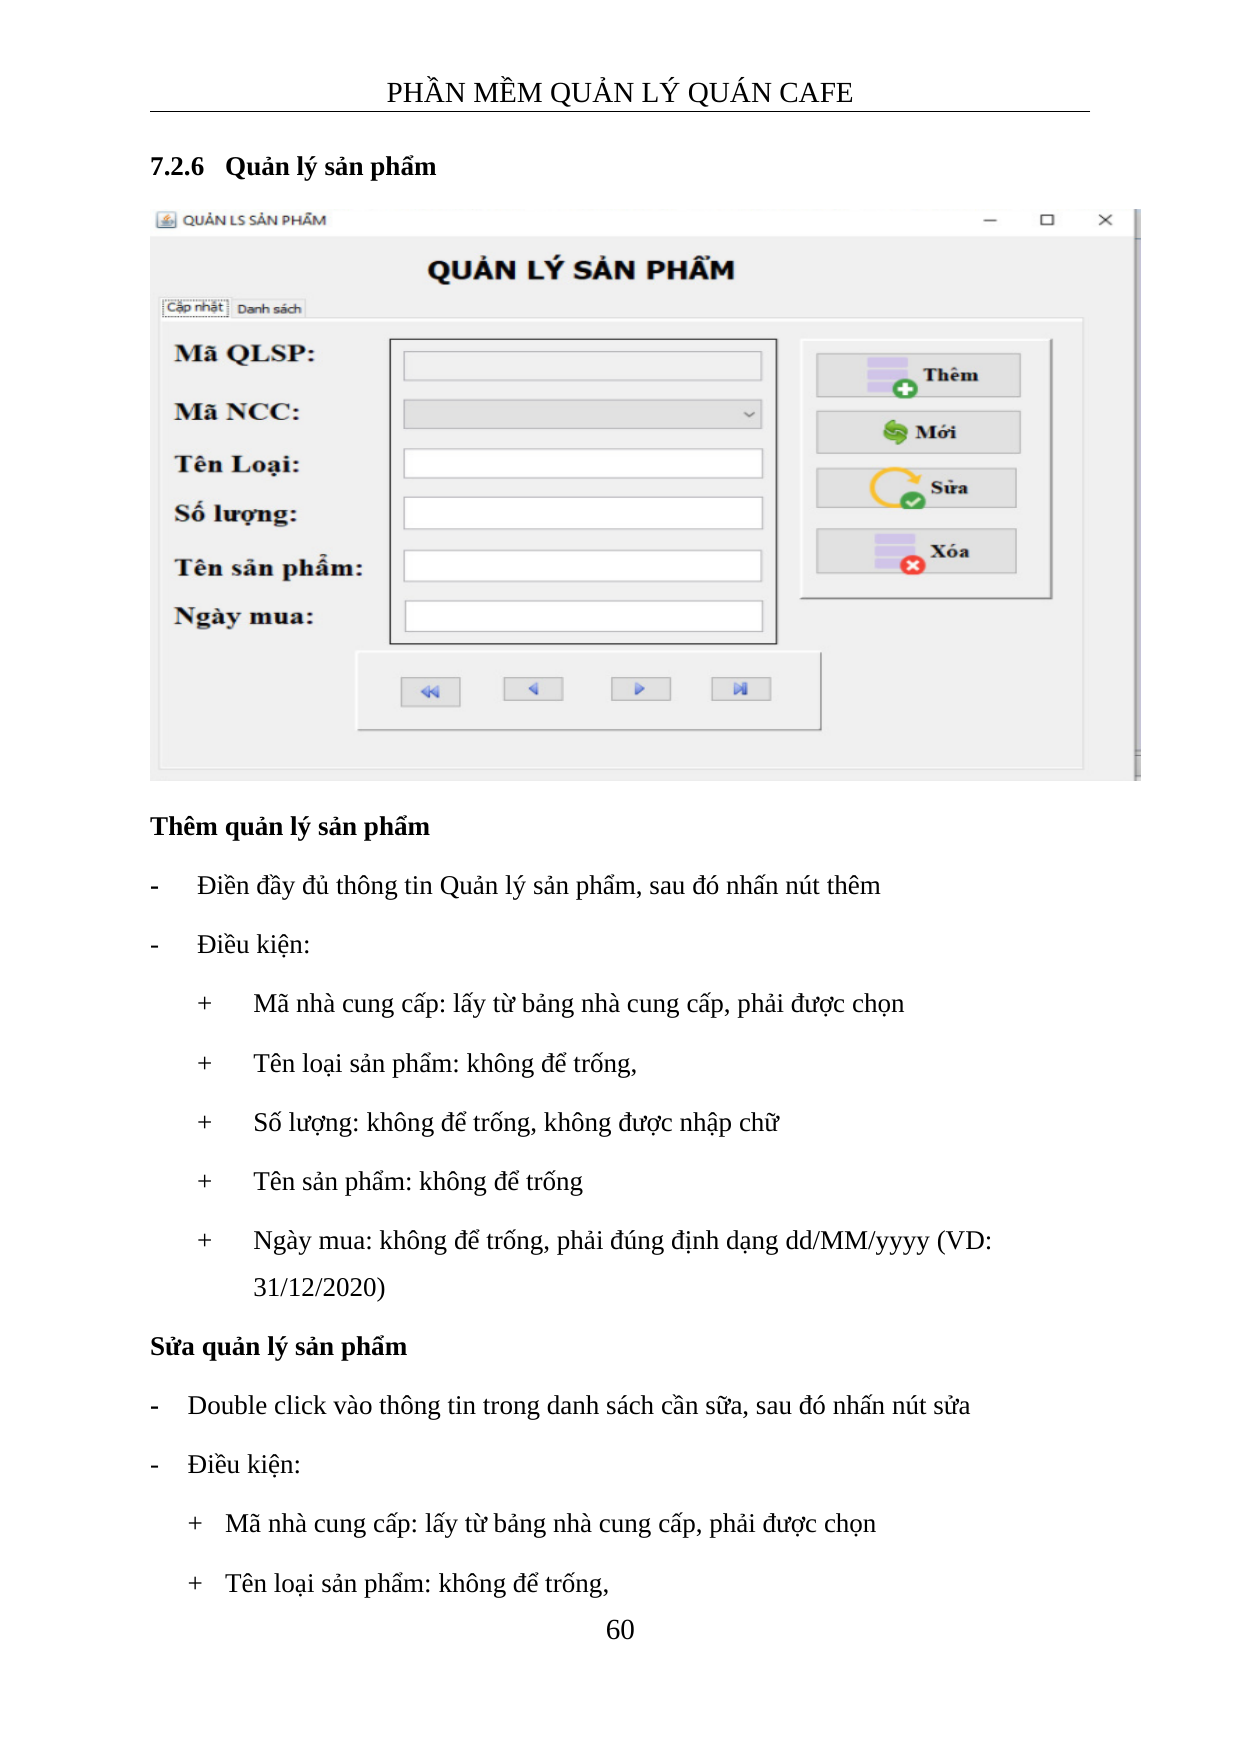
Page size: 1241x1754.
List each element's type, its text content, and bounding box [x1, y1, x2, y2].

list Tên loại sản phẩm: không để trống, [187, 1567, 1090, 1598]
list Tên sản phẩm: không để trống [197, 1165, 1090, 1196]
list Điều kiện: [150, 928, 1090, 959]
list Số lượng: không để trống, không được nhập chữ [197, 1106, 1090, 1137]
list Điền đầy đủ thông tin Quản lý sản phẩm, sau đó nhấn nút thêm [150, 869, 1090, 900]
list Double click vào thông tin trong danh sách cần sữa, sau đó nhấn nút sửa [150, 1389, 1090, 1420]
list Tên loại sản phẩm: không để trống, [197, 1047, 1090, 1078]
text Sửa quản lý sản phẩm [150, 1330, 1090, 1361]
picture [150, 209, 1141, 781]
list Điều kiện: [150, 1448, 1090, 1479]
list Quản lý sản phẩm [150, 150, 1090, 181]
text Thêm quản lý sản phẩm [150, 810, 1090, 841]
list Mã nhà cung cấp: lấy từ bảng nhà cung cấp, phải được chọn [197, 988, 1090, 1019]
list Ngày mua: không để trống, phải đúng định dạng dd/MM/yyyy (VD: 31/12/2020) [197, 1224, 1090, 1302]
list Mã nhà cung cấp: lấy từ bảng nhà cung cấp, phải được chọn [187, 1508, 1090, 1539]
